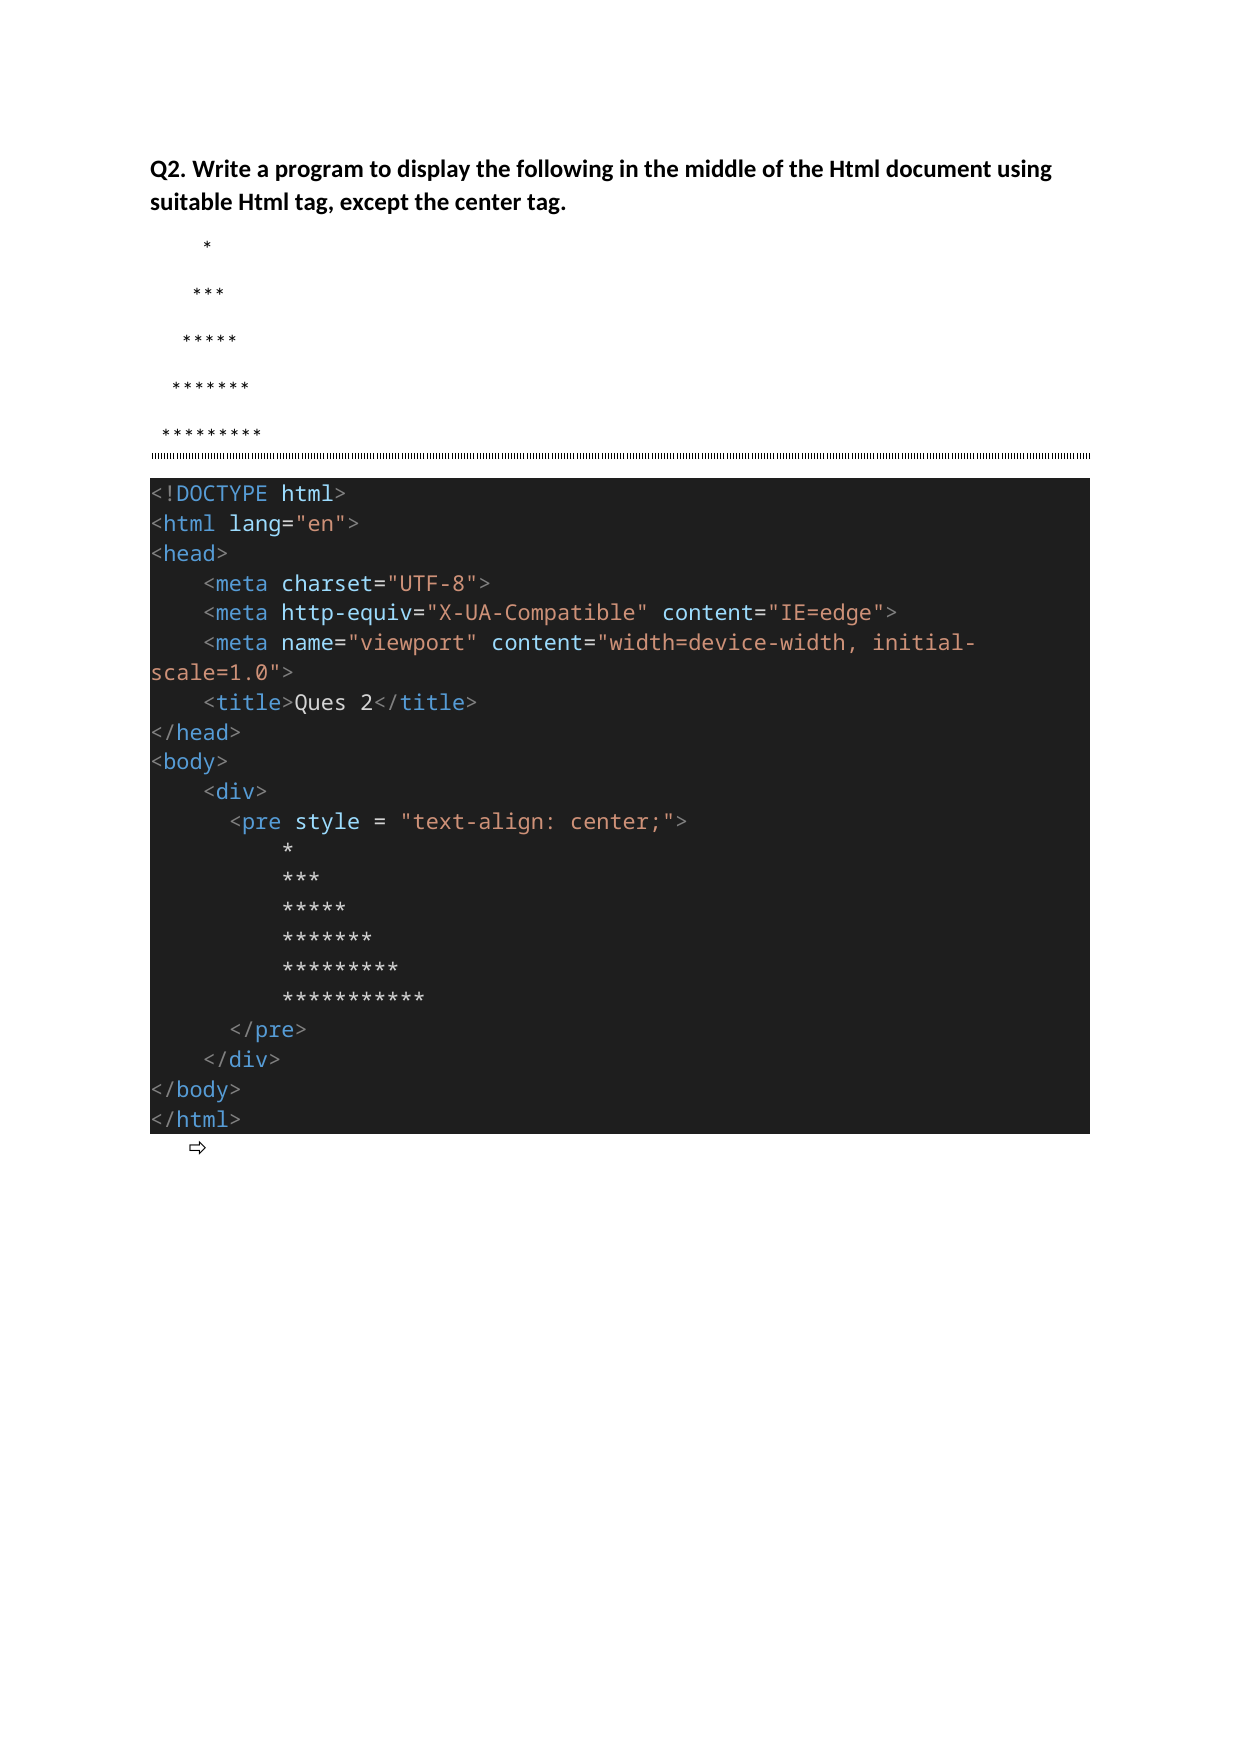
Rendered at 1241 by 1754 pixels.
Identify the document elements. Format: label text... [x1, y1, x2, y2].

text * [150, 236, 1090, 263]
text *********** [150, 985, 1090, 1014]
text <meta charset="UTF-8"> [150, 568, 1090, 597]
text <meta http-equiv="X-UA-Compatible" content="IE=edge"> [150, 597, 1090, 627]
text <html lang="en"> [150, 508, 1090, 538]
text ***** [150, 329, 1090, 357]
text ******* [150, 925, 1090, 955]
text ***** [150, 895, 1090, 925]
text ******* [150, 376, 1090, 404]
text </div> [150, 1044, 1090, 1074]
text <!DOCTYPE html> [150, 478, 1090, 508]
text <pre style = "text-align: center;"> [150, 806, 1090, 836]
text </pre> [150, 1014, 1090, 1044]
text <title>Ques 2</title> [150, 687, 1090, 717]
text <meta name="viewport" content="width=device-width, initial-scale=1.0"> [150, 627, 1090, 687]
text </head> [150, 717, 1090, 746]
text ********* [150, 423, 1090, 459]
text <body> [150, 746, 1090, 776]
text </body> [150, 1074, 1090, 1104]
text Q2. Write a program to display the following in the middle of the Html document using suitable Html tag, except the center tag. [150, 153, 1090, 216]
text * [150, 836, 1090, 866]
text </html> [150, 1104, 1090, 1134]
text *** [150, 866, 1090, 895]
text ********* [150, 955, 1090, 985]
text <div> [150, 776, 1090, 806]
text <head> [150, 538, 1090, 568]
text *** [150, 282, 1090, 310]
